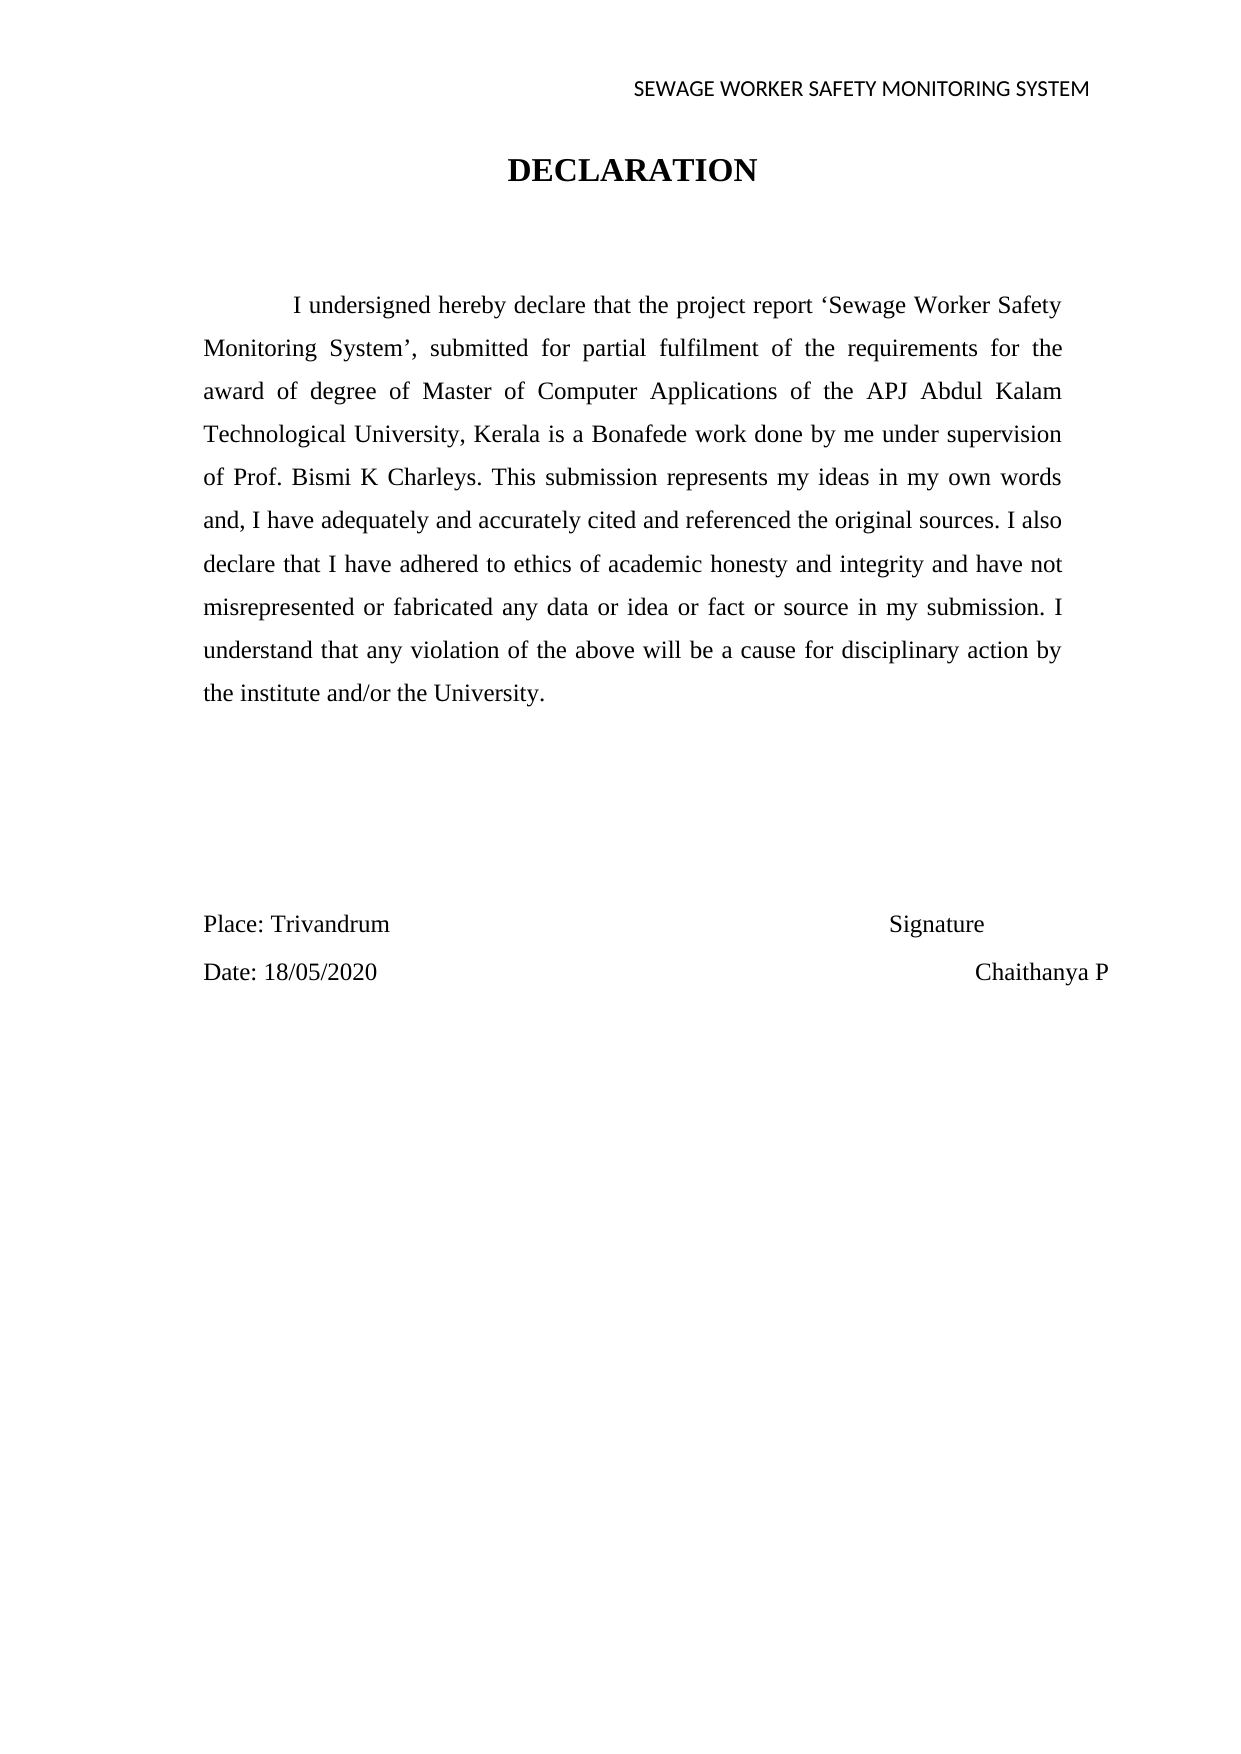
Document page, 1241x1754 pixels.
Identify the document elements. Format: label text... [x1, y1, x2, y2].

text Date: 18/05/2020 Chaithanya P [203, 957, 1090, 986]
text Place: Trivandrum Signature [203, 909, 1090, 938]
subtitle DECLARATION [203, 150, 1054, 188]
text I undersigned hereby declare that the project report ‘Sewage Worker Safety Monitoring System’, submitted for partial fulfilment of the requirements for the award of degree of Master of Computer Applications of the APJ Abdul Kalam Technological University, Kerala is a Bonafede work done by me under supervision of Prof. Bismi K Charleys. This submission represents my ideas in my own words and, I have adequately and accurately cited and referenced the original sources. I also declare that I have adhered to ethics of academic honesty and integrity and have not misrepresented or fabricated any data or idea or fact or source in my submission. I understand that any violation of the above will be a cause for disciplinary action by the institute and/or the University. [203, 290, 1064, 707]
